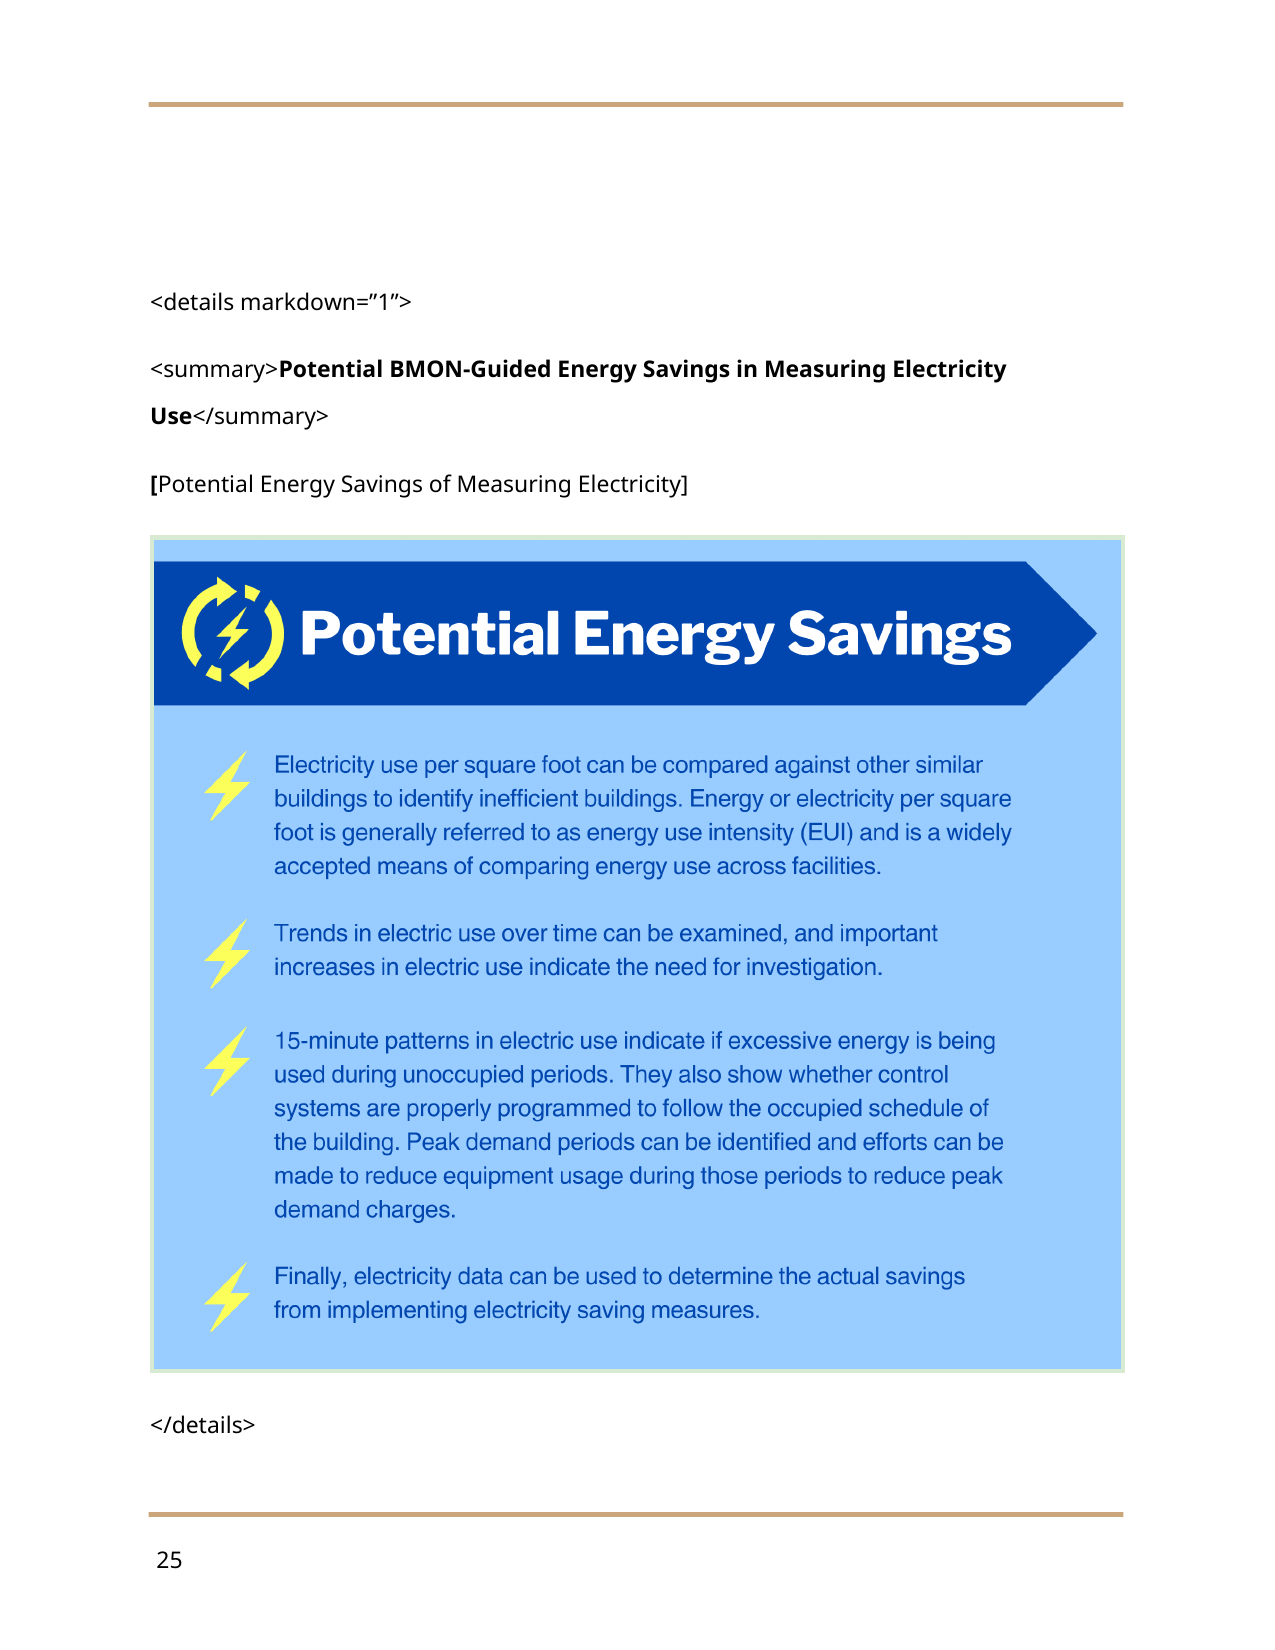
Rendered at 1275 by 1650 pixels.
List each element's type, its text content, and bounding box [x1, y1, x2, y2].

text </details> [150, 1409, 1125, 1441]
picture [154, 540, 1121, 1369]
picture [148, 1512, 1124, 1517]
text <details markdown=”1”> [150, 285, 1125, 317]
picture [148, 102, 1124, 107]
text <summary>Potential BMON-Guided Energy Savings in Measuring Electricity Use</summary> [150, 353, 1125, 431]
text [Potential Energy Savings of Measuring Electricity] [150, 468, 1125, 499]
